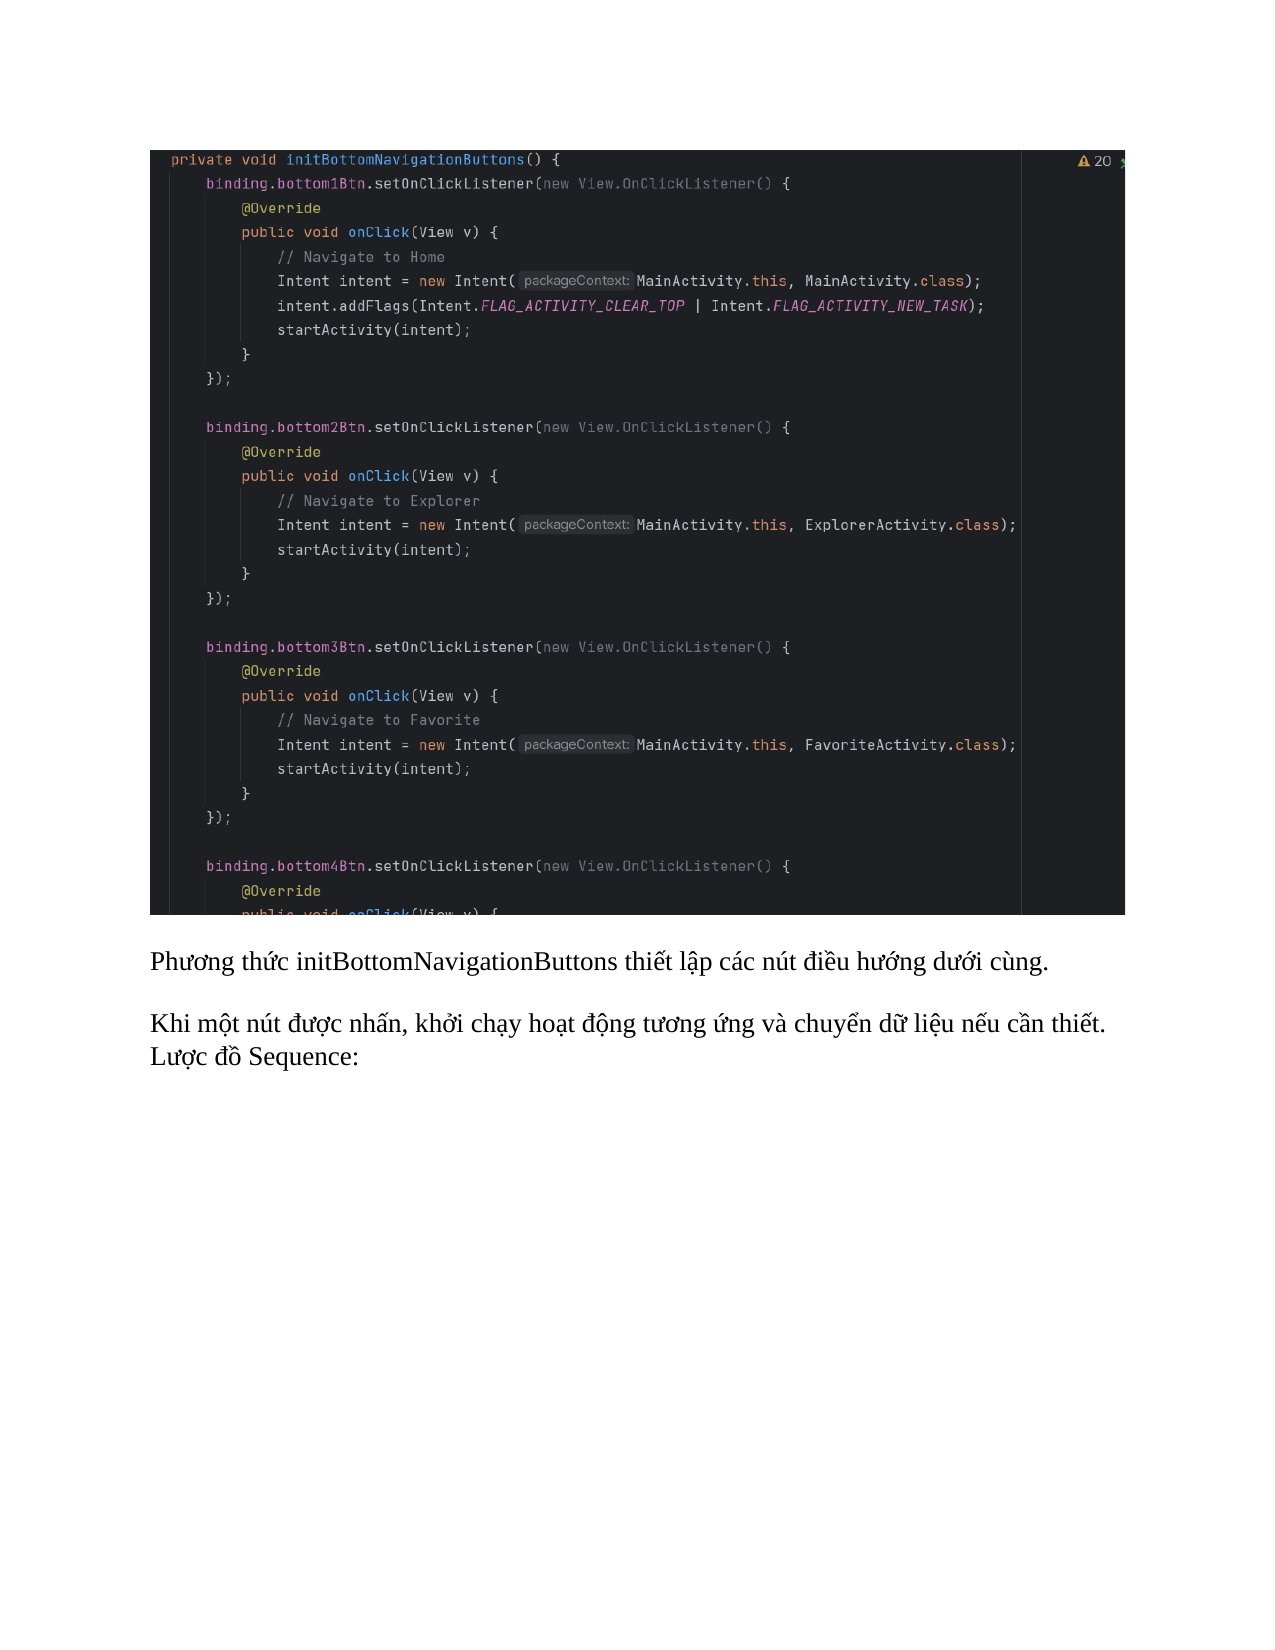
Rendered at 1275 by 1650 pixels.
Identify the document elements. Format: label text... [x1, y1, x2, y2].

text Khi một nút được nhấn, khởi chạy hoạt động tương ứng và chuyển dữ liệu nếu cần thiết. Lược đồ Sequence: Lược đồ Use Case: [150, 1007, 1125, 1071]
picture [150, 150, 1125, 915]
text Phương thức initBottomNavigationButtons thiết lập các nút điều hướng dưới cùng. [150, 945, 1125, 976]
